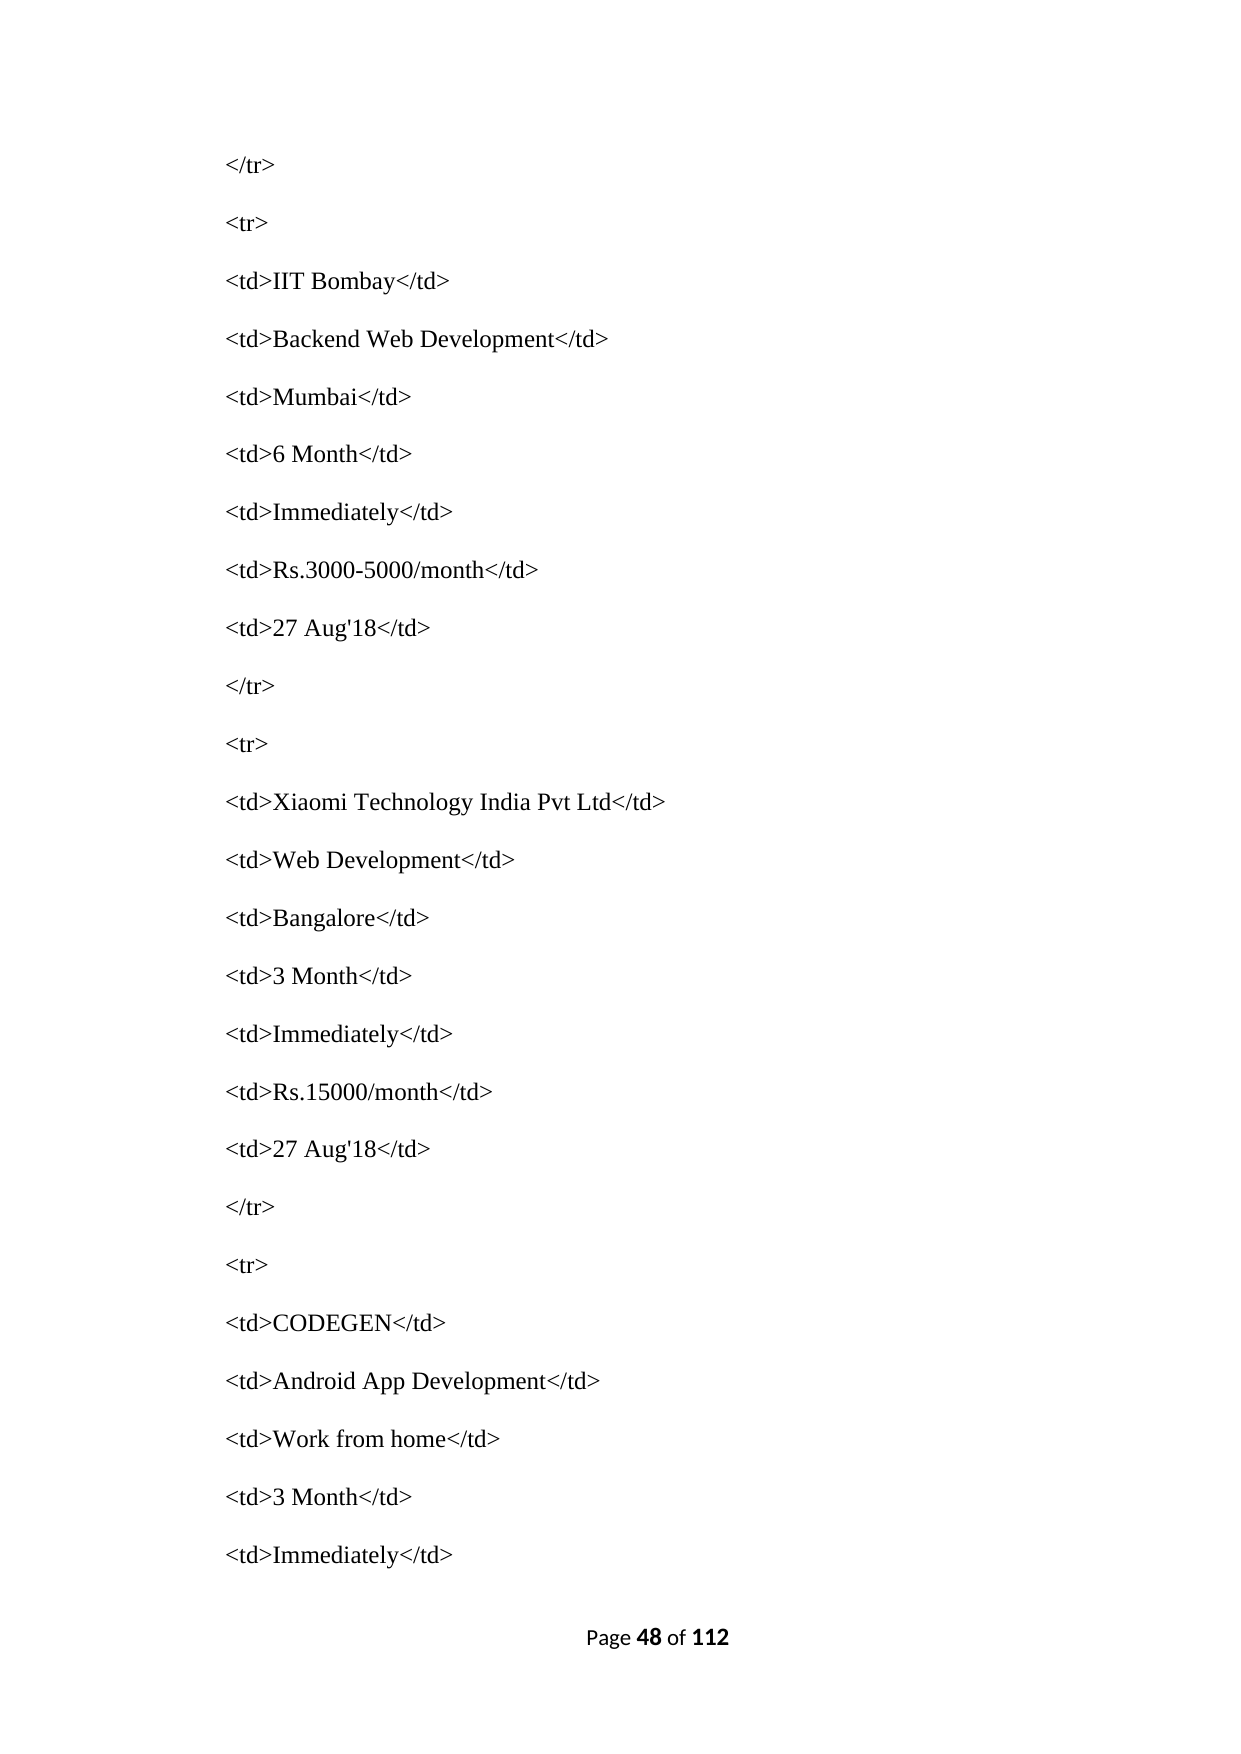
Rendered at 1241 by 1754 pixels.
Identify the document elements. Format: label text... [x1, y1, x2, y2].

text <td>27 Aug'18</td> [225, 1134, 1090, 1163]
text <td>Immediately</td> [225, 1540, 1090, 1569]
text <td>Immediately</td> [225, 497, 1090, 526]
text <td>Xiaomi Technology India Pvt Ltd</td> [225, 787, 1090, 816]
text <td>Rs.15000/month</td> [225, 1077, 1090, 1105]
text <tr> [225, 208, 1090, 237]
text <td>Rs.3000-5000/month</td> [225, 555, 1090, 584]
text </tr> [225, 150, 1090, 179]
text <td>Backend Web Development</td> [225, 324, 1090, 352]
text <td>27 Aug'18</td> [225, 613, 1090, 642]
text <td>3 Month</td> [225, 961, 1090, 989]
text <td>Mumbai</td> [225, 382, 1090, 410]
text <td>6 Month</td> [225, 439, 1090, 468]
text <td>Immediately</td> [225, 1019, 1090, 1047]
text </tr> [225, 1192, 1090, 1221]
text <td>Web Development</td> [225, 845, 1090, 874]
text <td>IIT Bombay</td> [225, 266, 1090, 294]
text <tr> [225, 1250, 1090, 1279]
text <td>3 Month</td> [225, 1482, 1090, 1511]
text <td>Android App Development</td> [225, 1366, 1090, 1395]
text <td>Bangalore</td> [225, 903, 1090, 932]
text <td>CODEGEN</td> [225, 1308, 1090, 1337]
text <td>Work from home</td> [225, 1424, 1090, 1453]
text </tr> [225, 671, 1090, 700]
text <tr> [225, 729, 1090, 758]
